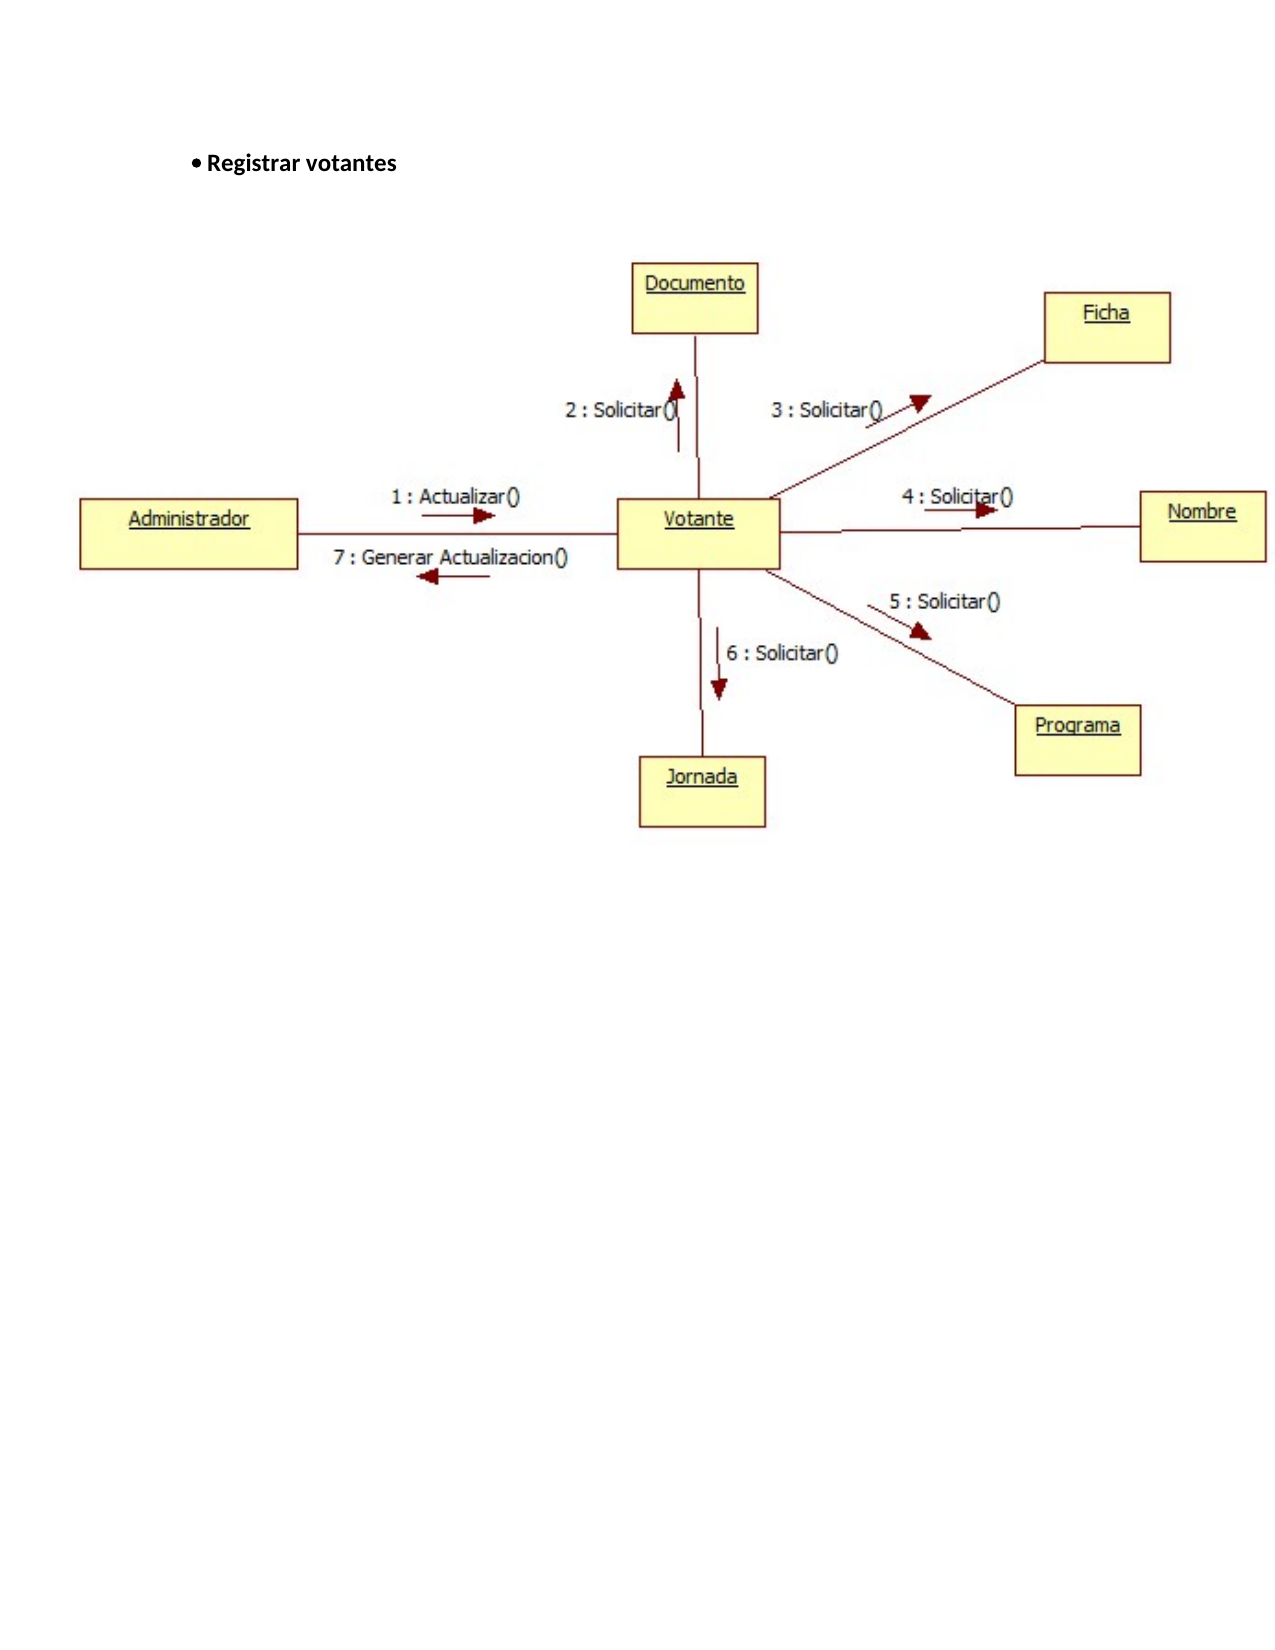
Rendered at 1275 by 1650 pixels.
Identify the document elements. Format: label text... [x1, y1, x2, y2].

list Registrar votantes [192, 148, 1098, 178]
picture [43, 226, 1275, 865]
